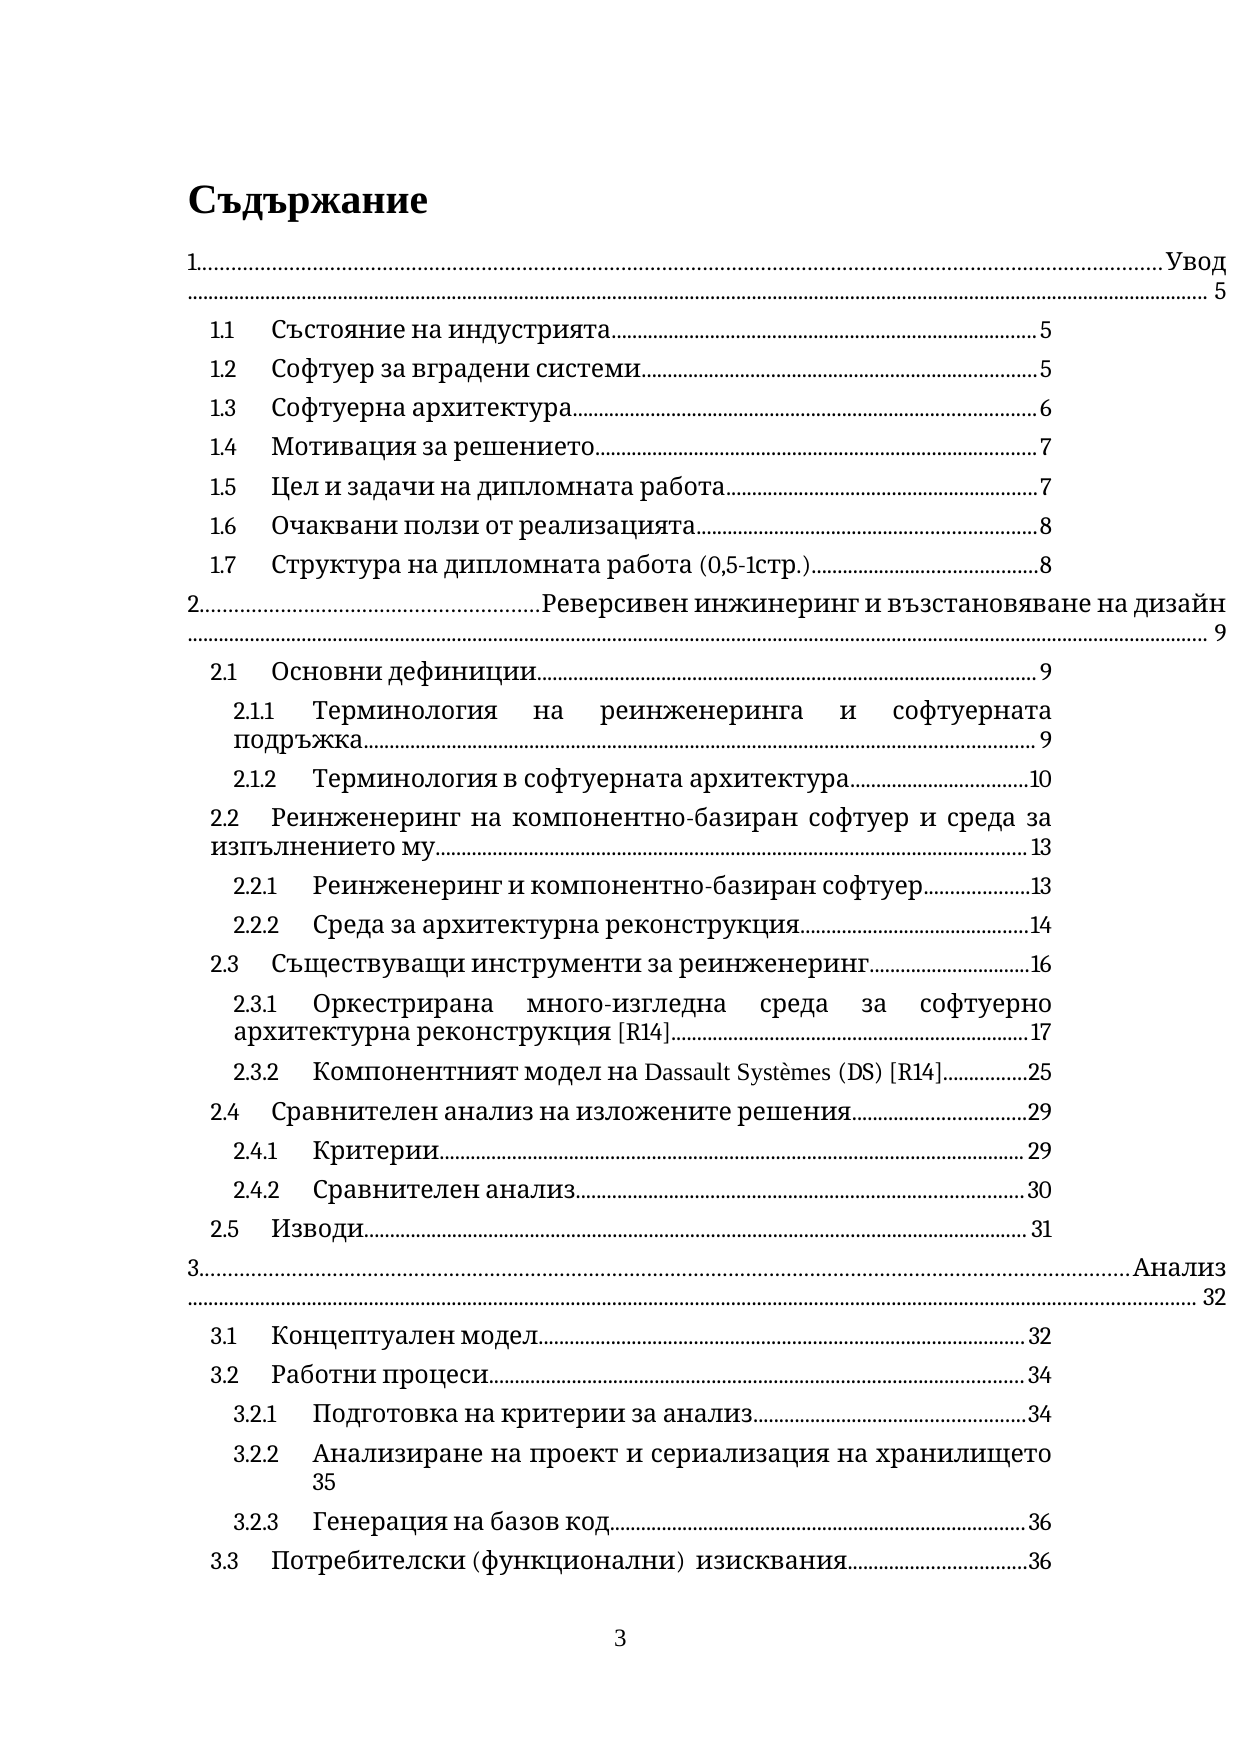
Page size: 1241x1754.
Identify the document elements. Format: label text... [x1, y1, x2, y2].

text 2.4 Сравнителен анализ на изложените решения 29 [210, 1097, 1053, 1126]
text 2.3.1 Оркестрирана много-изгледна среда за софтуерно архитектурна реконструкция [R14] 17 [233, 989, 1053, 1047]
text 2.1.1 Терминология на реинженеринга и софтуерната подръжка 9 [233, 697, 1053, 754]
text 3.2.3 Генерация на базов код 36 [233, 1507, 1053, 1536]
text 3. Анализ 32 [187, 1254, 1053, 1312]
text 2.5 Изводи 31 [210, 1215, 1053, 1244]
text 2.2 Реинженеринг на компонентно-базиран софтуер и среда за изпълнението му 13 [210, 804, 1053, 862]
text 1. Увод 5 [187, 248, 1053, 305]
text 1.5 Цел и задачи на дипломната работа 7 [210, 472, 1053, 501]
text 2.3 Съществуващи инструменти за реинженеринг 16 [210, 950, 1053, 979]
text 1.3 Софтуерна архитектура 6 [210, 394, 1053, 423]
text 2. Реверсивен инжинеринг и възстановяване на дизайн 9 [187, 590, 1053, 647]
text 2.3.2 Компонентният модел на Dassault Systèmes (DS) [R14] 25 [233, 1057, 1053, 1087]
text 1.2 Софтуер за вградени системи 5 [210, 355, 1053, 384]
text 3.1 Концептуален модел 32 [210, 1322, 1053, 1351]
text 3.2 Работни процеси 34 [210, 1361, 1053, 1390]
text 1.4 Мотивация за решението 7 [210, 433, 1053, 462]
text 3.2.1 Подготовка на критерии за анализ 34 [233, 1400, 1053, 1429]
text 1.7 Структура на дипломната работа (0,5-1стр.) 8 [210, 551, 1053, 579]
text 1.1 Състояние на индустрията 5 [210, 316, 1053, 344]
text 3.2.2 Анализиране на проект и сериализация на хранилището 35 [233, 1439, 1053, 1497]
text 2.4.2 Сравнителен анализ 30 [233, 1176, 1053, 1204]
text 2.2.2 Среда за архитектурна реконструкция 14 [233, 911, 1053, 940]
text 2.4.1 Критерии 29 [233, 1137, 1053, 1165]
text Съдържание [187, 175, 1053, 223]
text 3.3 Потребителски (функционални) изисквания 36 [210, 1547, 1053, 1575]
text 2.1.2 Терминология в софтуерната архитектура 10 [233, 765, 1053, 794]
text 1.6 Очаквани ползи от реализацията 8 [210, 512, 1053, 540]
text 2.1 Основни дефиниции 9 [210, 658, 1053, 687]
text 2.2.1 Реинженеринг и компонентно-базиран софтуер 13 [233, 872, 1053, 901]
